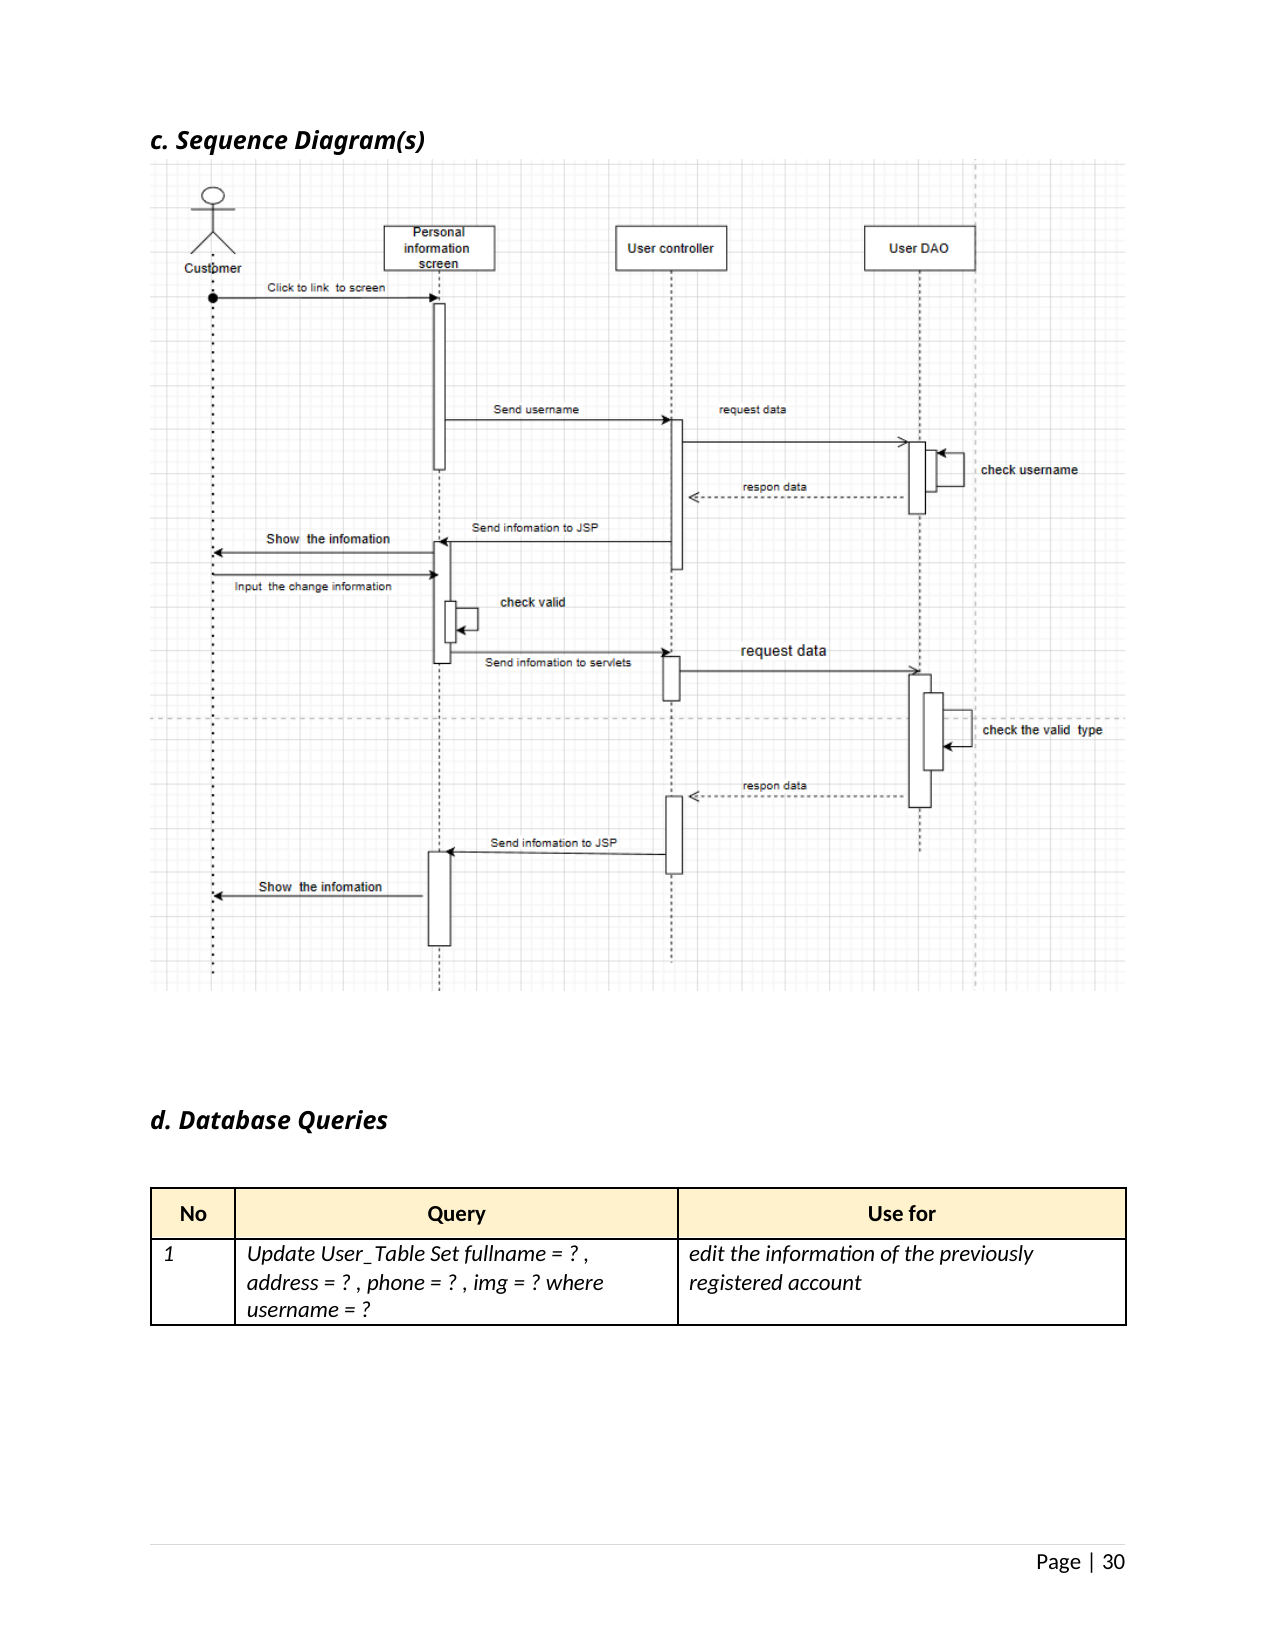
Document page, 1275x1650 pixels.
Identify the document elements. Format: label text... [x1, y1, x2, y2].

table_cell edit the information of the previously registered account [679, 1240, 1125, 1324]
table_header Use for [679, 1189, 1125, 1237]
table_cell Update User_Table Set fullname = ? , address = ? , phone = ? , img = ? where username = ? [236, 1240, 677, 1324]
table_header No [152, 1189, 234, 1237]
subtitle c. Sequence Diagram(s) [150, 122, 1125, 156]
table_cell 1 [152, 1240, 234, 1324]
subtitle d. Database Queries [150, 1103, 1125, 1137]
table_header Query [236, 1189, 677, 1237]
picture [150, 159, 1125, 991]
